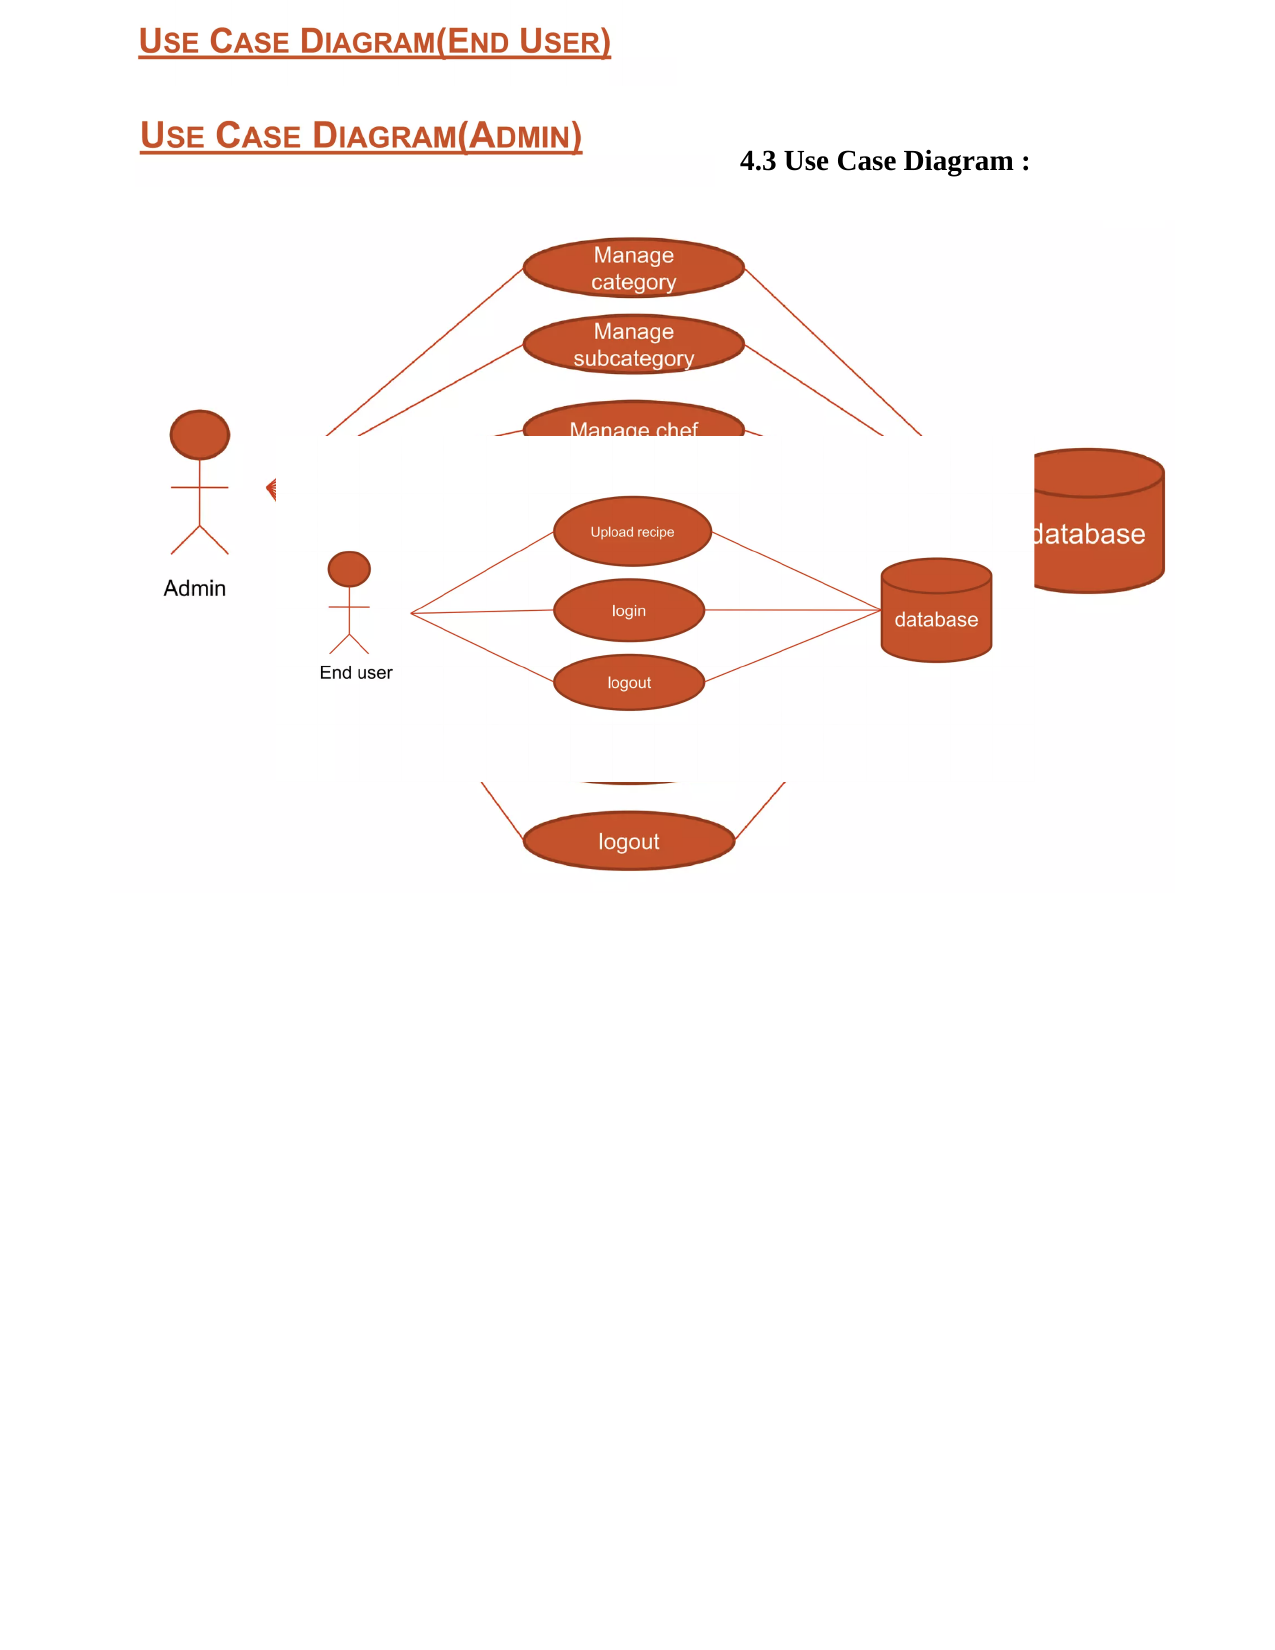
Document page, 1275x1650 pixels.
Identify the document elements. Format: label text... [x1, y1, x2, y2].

picture [121, 94, 716, 187]
picture [97, 220, 1175, 893]
text 4.3 Use Case Diagram : [716, 143, 1217, 176]
picture [121, 0, 678, 86]
